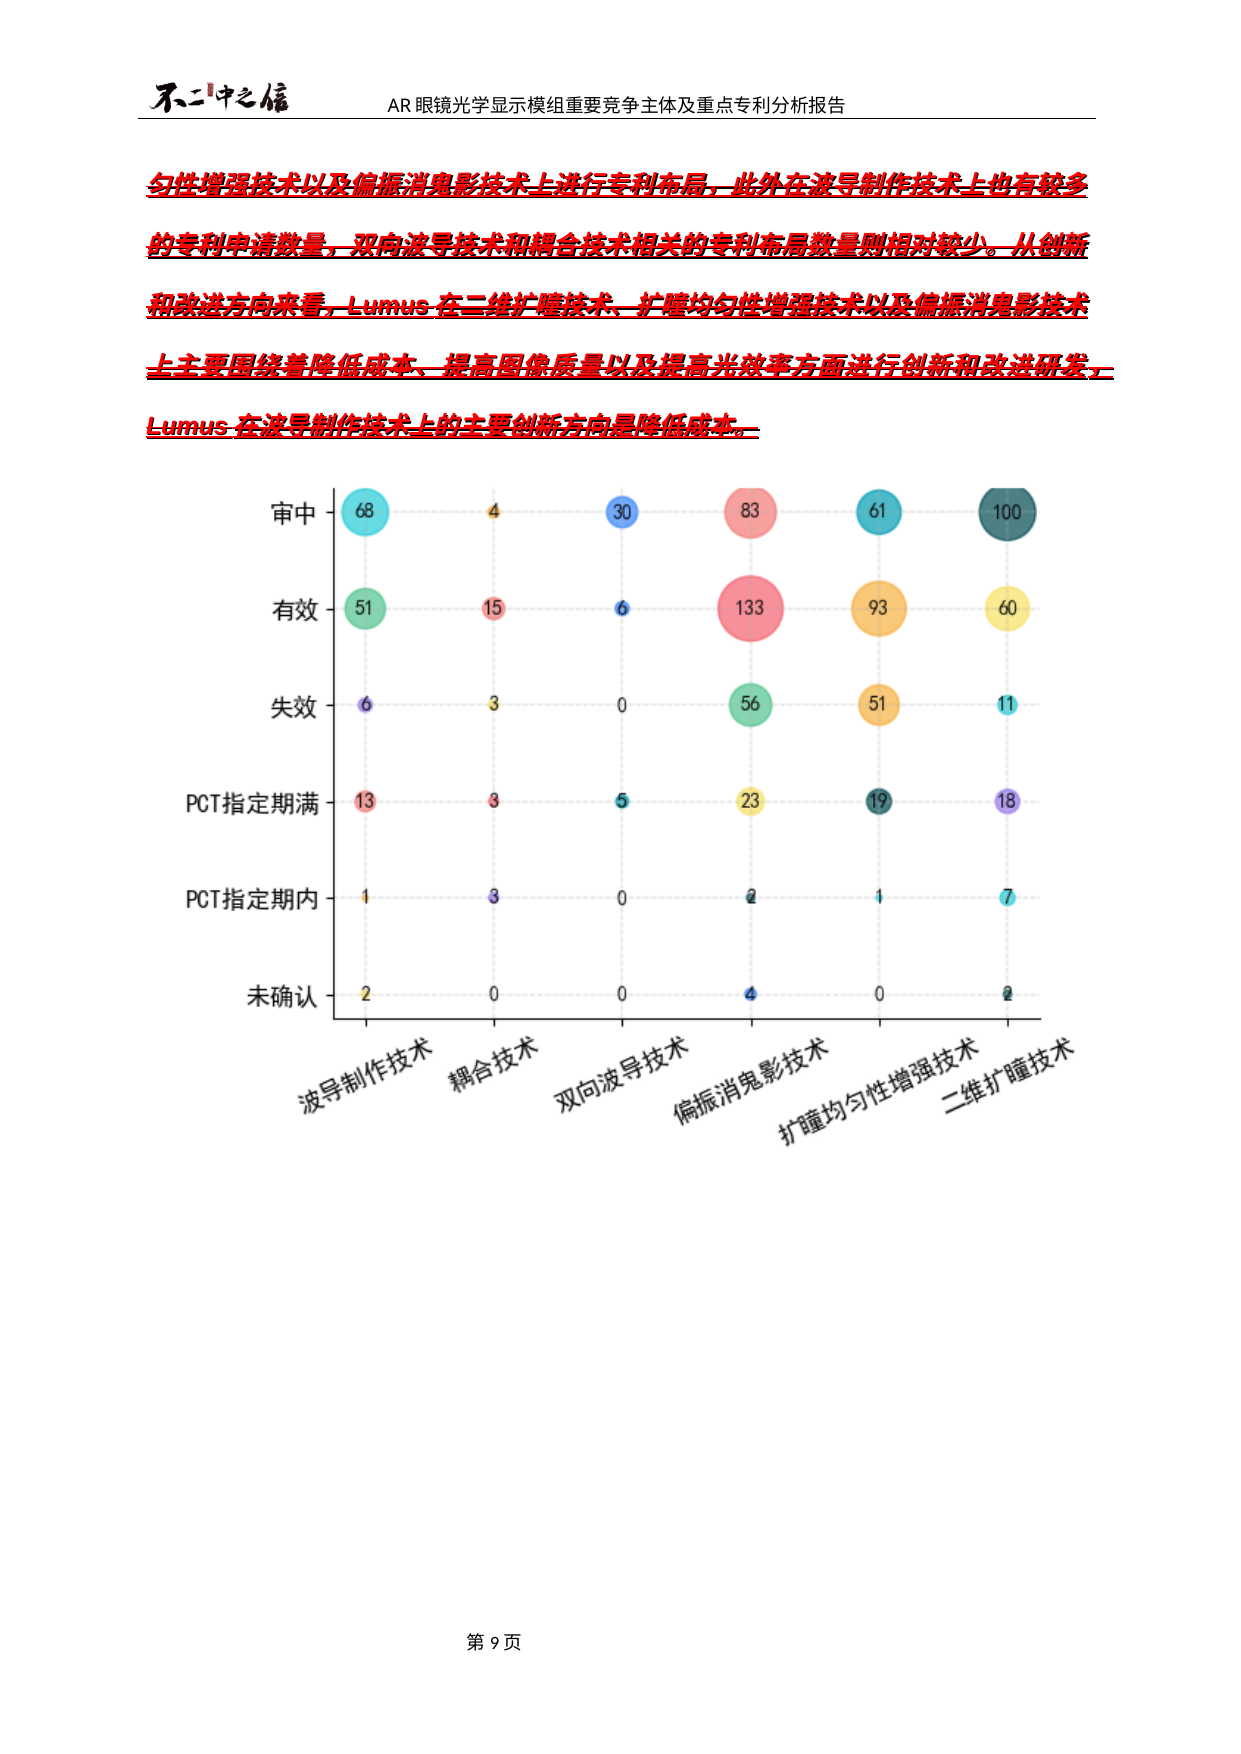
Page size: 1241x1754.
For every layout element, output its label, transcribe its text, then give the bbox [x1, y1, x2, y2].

picture [145, 454, 1087, 1160]
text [146, 152, 1087, 186]
picture [139, 119, 299, 126]
picture [139, 70, 299, 118]
